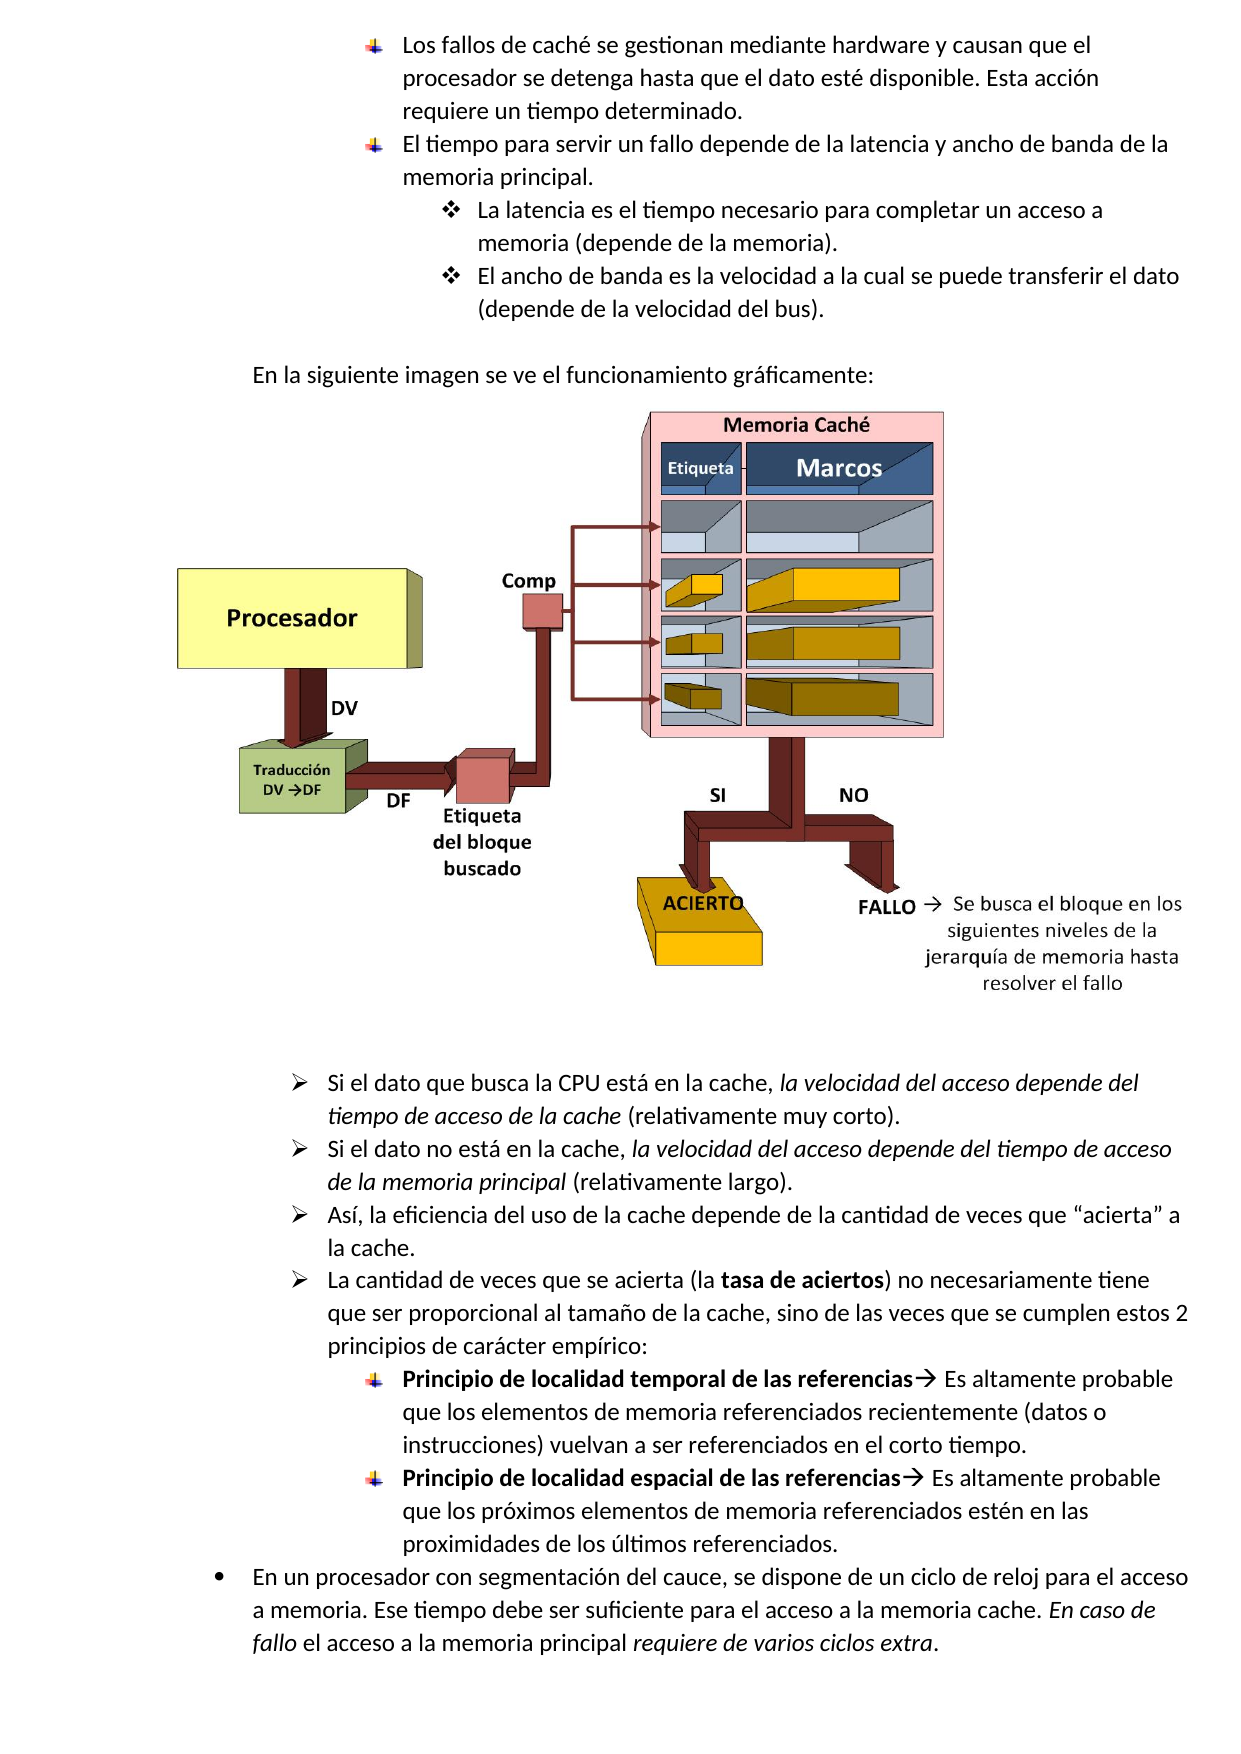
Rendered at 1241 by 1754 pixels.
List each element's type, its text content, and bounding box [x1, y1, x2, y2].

picture [365, 1371, 383, 1388]
list En la siguiente imagen se ve el funcionamiento gráficamente: [252, 359, 1191, 389]
list Los fallos de caché se gestionan mediante hardware y causan que el procesador se detenga hasta que el dato esté disponible. Esta acción requiere un tiempo determinado. [365, 29, 1191, 126]
list El tiempo para servir un fallo depende de la latencia y ancho de banda de la memoria principal. [365, 128, 1191, 192]
list Si el dato no está en la cache, la velocidad del acceso depende del tiempo de acceso de la memoria principal (relativamente largo). [290, 1133, 1191, 1196]
list Si el dato que busca la CPU está en la cache, la velocidad del acceso depende del tiempo de acceso de la cache (relativamente muy corto). [290, 1067, 1191, 1131]
list La latencia es el tiempo necesario para completar un acceso a memoria (depende de la memoria). [440, 194, 1191, 258]
picture [365, 37, 383, 54]
list Principio de localidad espacial de las referencias Es altamente probable que los próximos elementos de memoria referenciados estén en las proximidades de los últimos referenciados. [365, 1462, 1191, 1558]
list En un procesador con segmentación del cauce, se dispone de un ciclo de reloj para el acceso a memoria. Ese tiempo debe ser suficiente para el acceso a la memoria cache. En caso de fallo el acceso a la memoria principal requiere de varios ciclos extra. [215, 1561, 1191, 1657]
list El ancho de banda es la velocidad a la cual se puede transferir el dato (depende de la velocidad del bus). [440, 260, 1191, 323]
picture [365, 1469, 383, 1487]
list Así, la eficiencia del uso de la cache depende de la cantidad de veces que “acierta” a la cache. [290, 1199, 1191, 1262]
picture [177, 408, 1187, 996]
list Principio de localidad temporal de las referencias Es altamente probable que los elementos de memoria referenciados recientemente (datos o instrucciones) vuelvan a ser referenciados en el corto tiempo. [365, 1363, 1191, 1460]
list La cantidad de veces que se acierta (la tasa de aciertos) no necesariamente tiene que ser proporcional al tamaño de la cache, sino de las veces que se cumplen estos 2 principios de carácter empírico: [290, 1264, 1191, 1361]
picture [365, 136, 383, 153]
